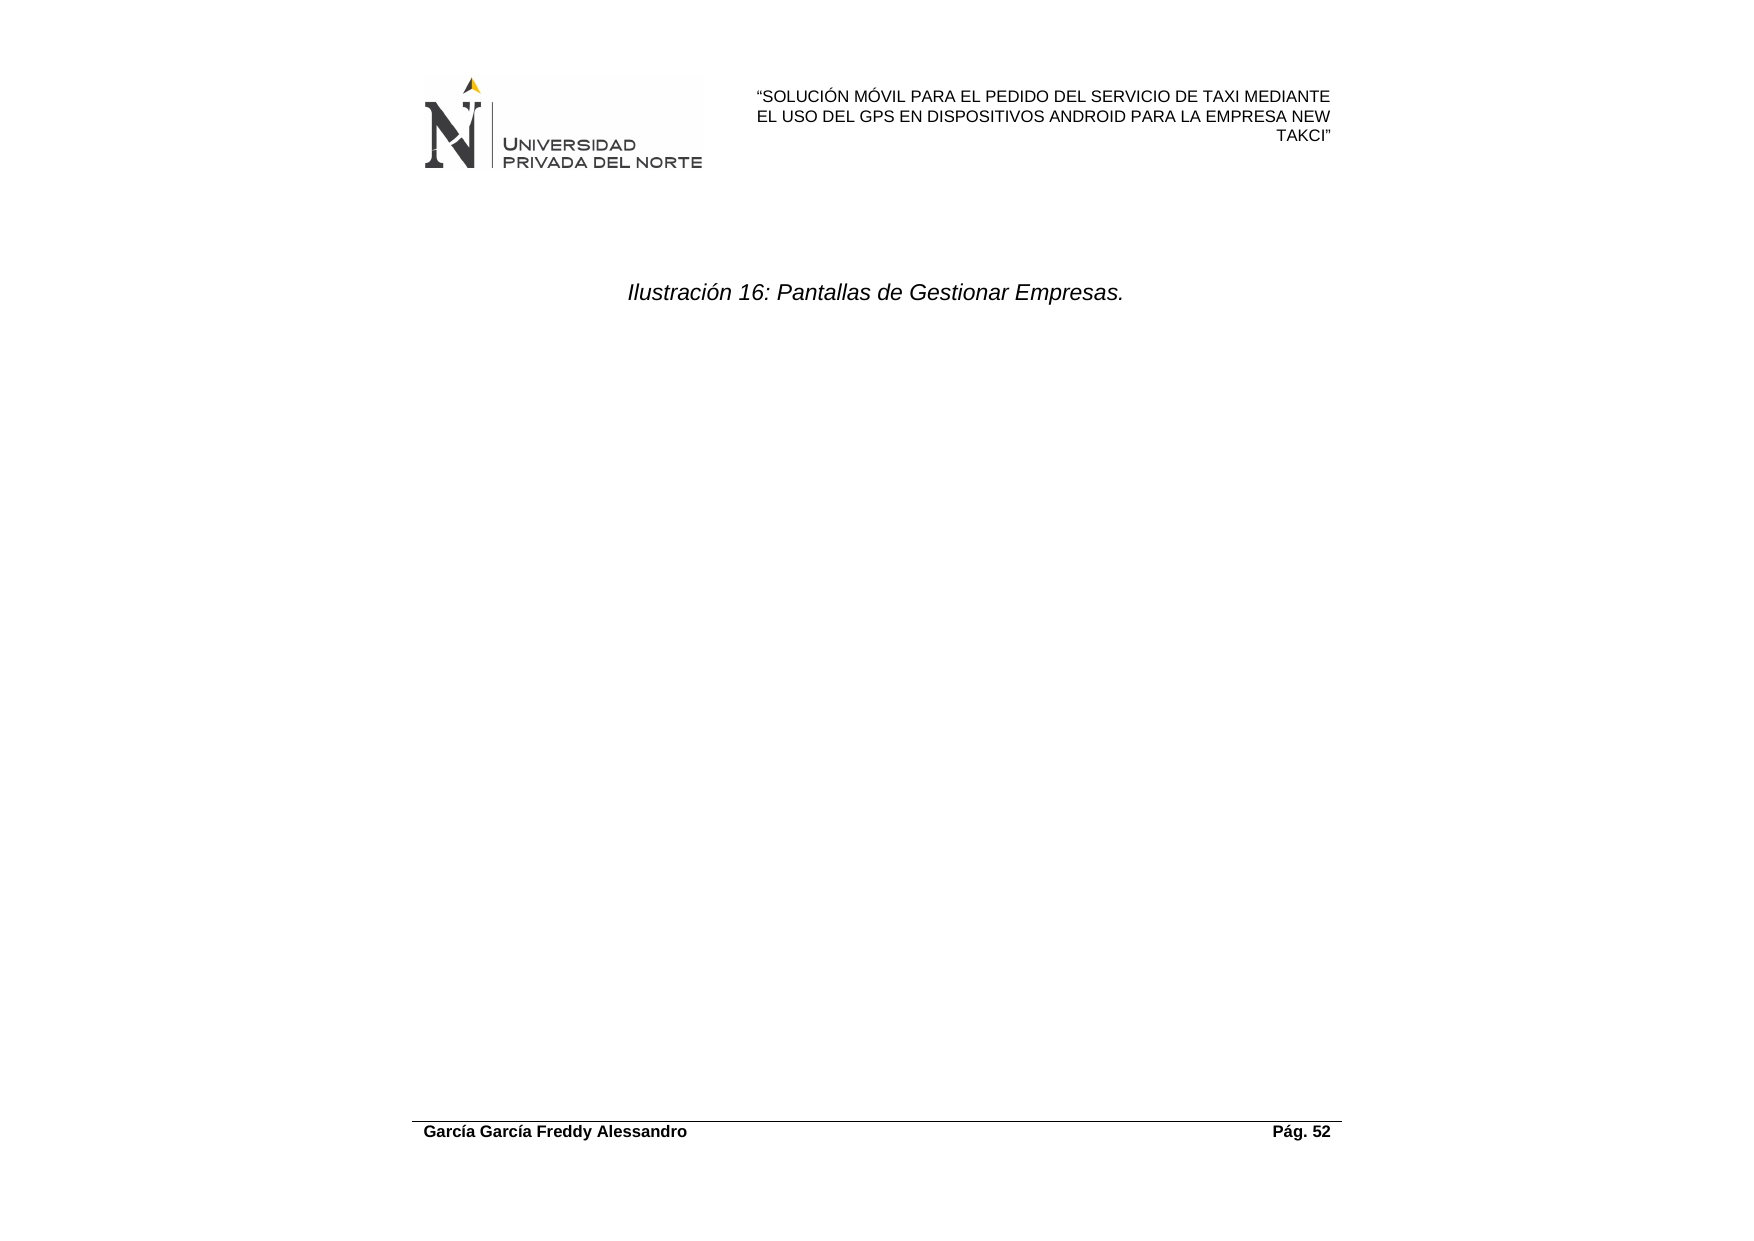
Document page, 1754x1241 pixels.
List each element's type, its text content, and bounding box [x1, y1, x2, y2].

text Ilustración 16: Pantallas de Gestionar Empresas. [177, 278, 1577, 305]
picture [423, 75, 704, 171]
